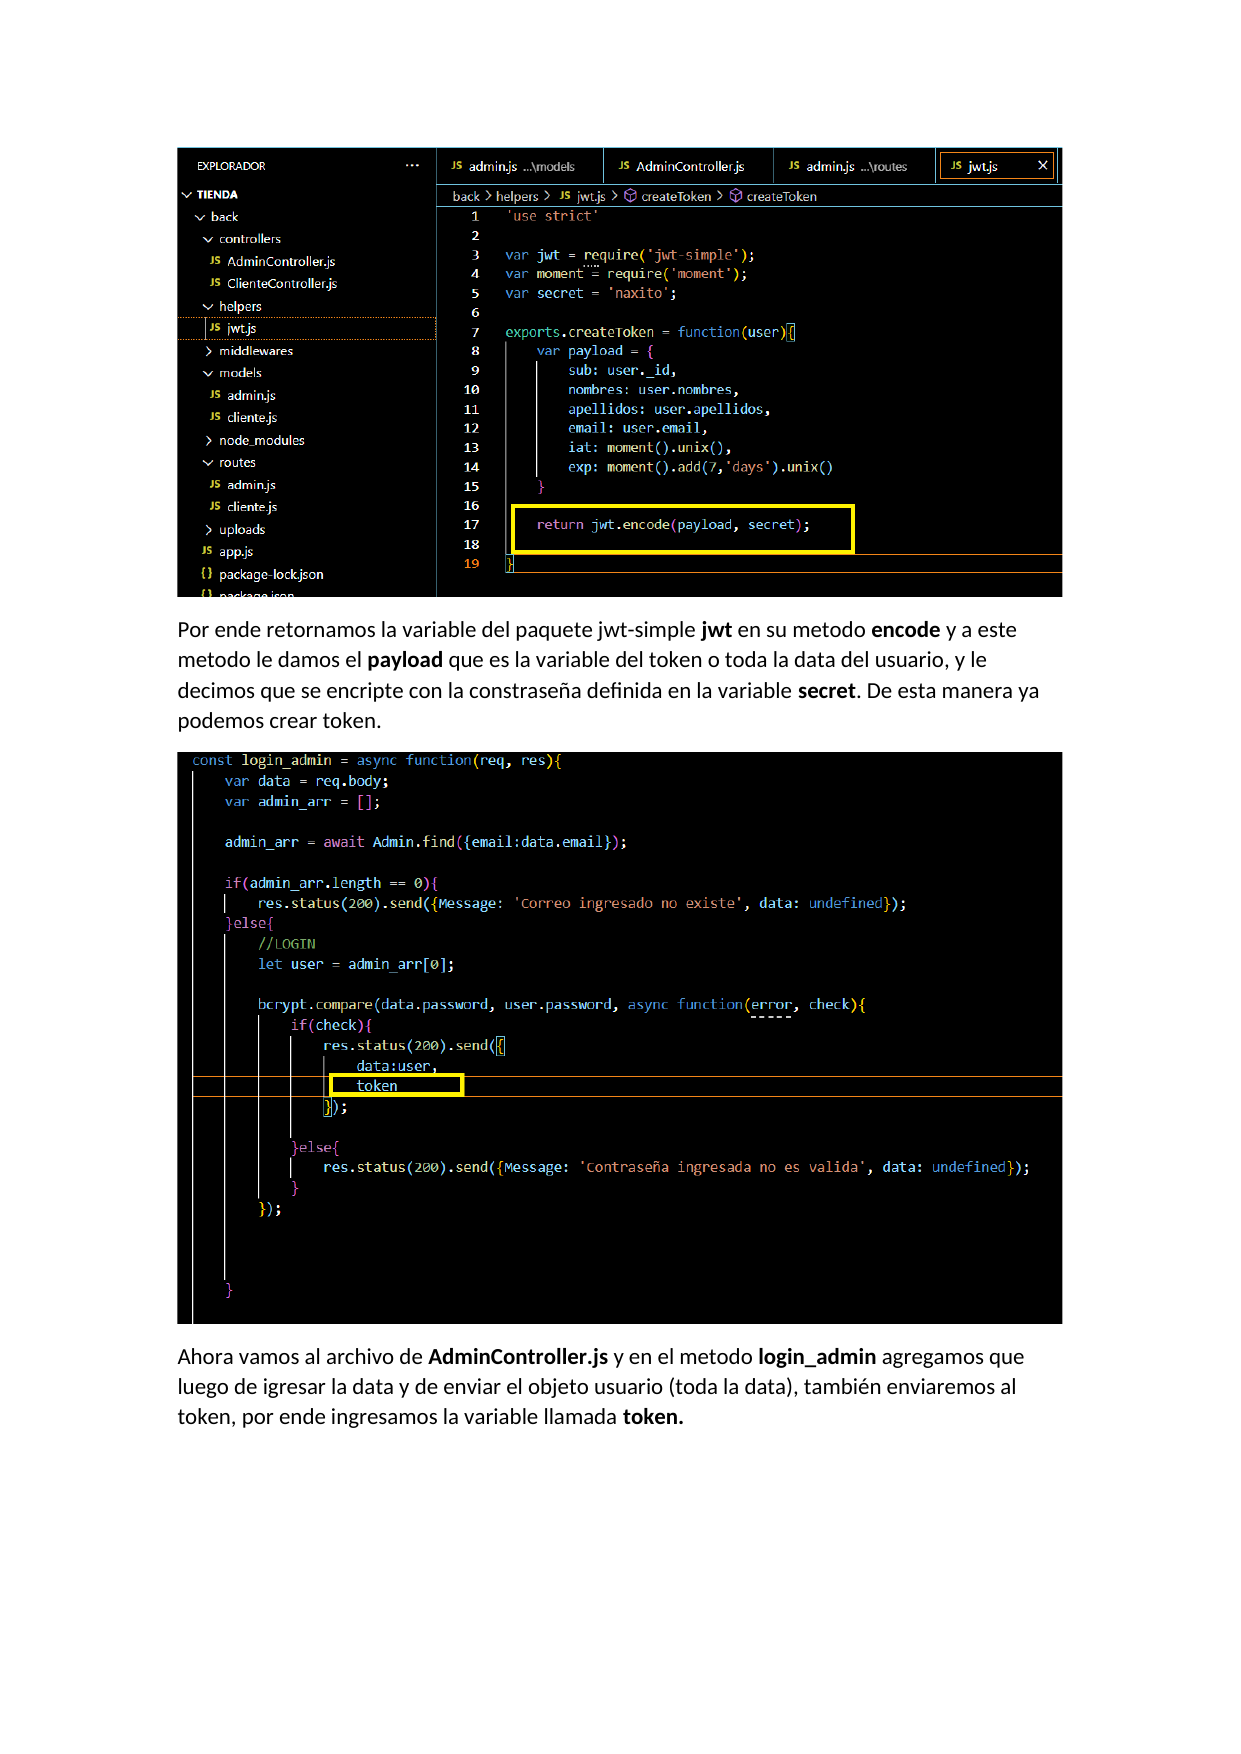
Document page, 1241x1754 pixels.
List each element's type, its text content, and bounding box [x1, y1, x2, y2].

picture [177, 752, 1063, 1324]
text Ahora vamos al archivo de AdminController.js y en el metodo login_admin agregamos que luego de igresar la data y de enviar el objeto usuario (toda la data), también enviaremos al token, por ende ingresamos la variable llamada token. [177, 1342, 1063, 1431]
picture [177, 147, 1063, 597]
text Por ende retornamos la variable del paquete jwt-simple jwt en su metodo encode y a este metodo le damos el payload que es la variable del token o toda la data del usuario, y le decimos que se encripte con la constraseña definida en la variable secret. De esta manera ya podemos crear token. [177, 615, 1063, 734]
